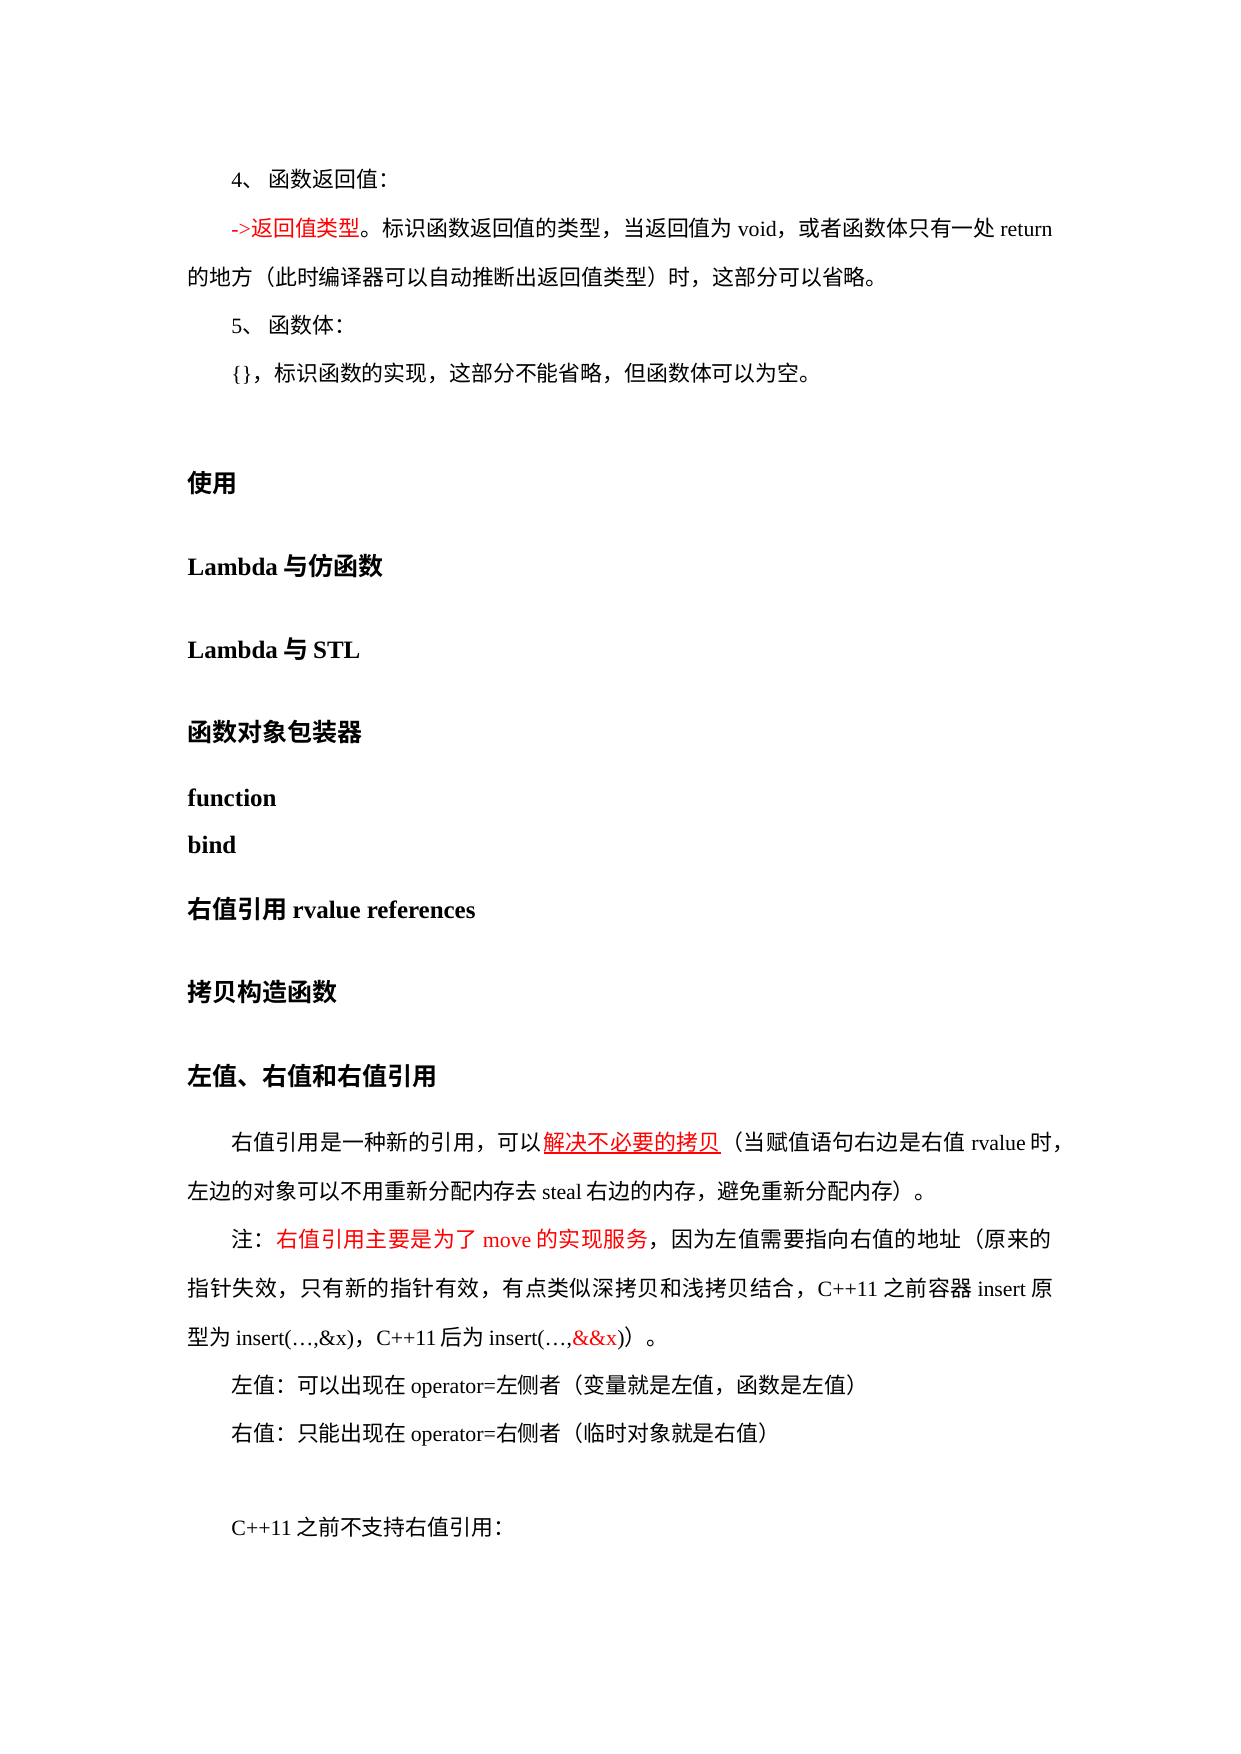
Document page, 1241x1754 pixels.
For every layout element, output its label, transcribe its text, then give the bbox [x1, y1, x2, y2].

text 右值：只能出现在operator=右侧者（临时对象就是右值） [187, 1416, 1053, 1448]
subtitle 使用 [187, 449, 1053, 514]
list 函数体： [231, 307, 1053, 340]
subtitle 右值引用rvalue references [187, 875, 1053, 940]
subtitle 拷贝构造函数 [187, 958, 1053, 1023]
text 注：右值引用主要是为了move的实现服务，因为左值需要指向右值的地址（原来的指针失效，只有新的指针有效，有点类似深拷贝和浅拷贝结合，C++11之前容器insert原型为insert(…,&x)，C++11后为insert(…,&&x)）。 [187, 1222, 1053, 1352]
text C++11之前不支持右值引用： [187, 1509, 1053, 1542]
subtitle 左值、右值和右值引用 [187, 1042, 1053, 1107]
text {}，标识函数的实现，这部分不能省略，但函数体可以为空。 [231, 356, 1053, 388]
text 左值：可以出现在operator=左侧者（变量就是左值，函数是左值） [187, 1368, 1053, 1400]
subtitle Lambda与仿函数 [187, 532, 1053, 597]
subtitle bind [187, 828, 1053, 861]
list 函数返回值： [231, 162, 1053, 194]
subtitle Lambda与STL [187, 615, 1053, 680]
text ->返回值类型。标识函数返回值的类型，当返回值为void，或者函数体只有一处return的地方（此时编译器可以自动推断出返回值类型）时，这部分可以省略。 [187, 210, 1053, 292]
text 右值引用是一种新的引用，可以解决不必要的拷贝（当赋值语句右边是右值rvalue时，左边的对象可以不用重新分配内存去steal右边的内存，避免重新分配内存）。 [187, 1125, 1053, 1206]
subtitle function [187, 782, 1053, 814]
subtitle 函数对象包装器 [187, 698, 1053, 763]
